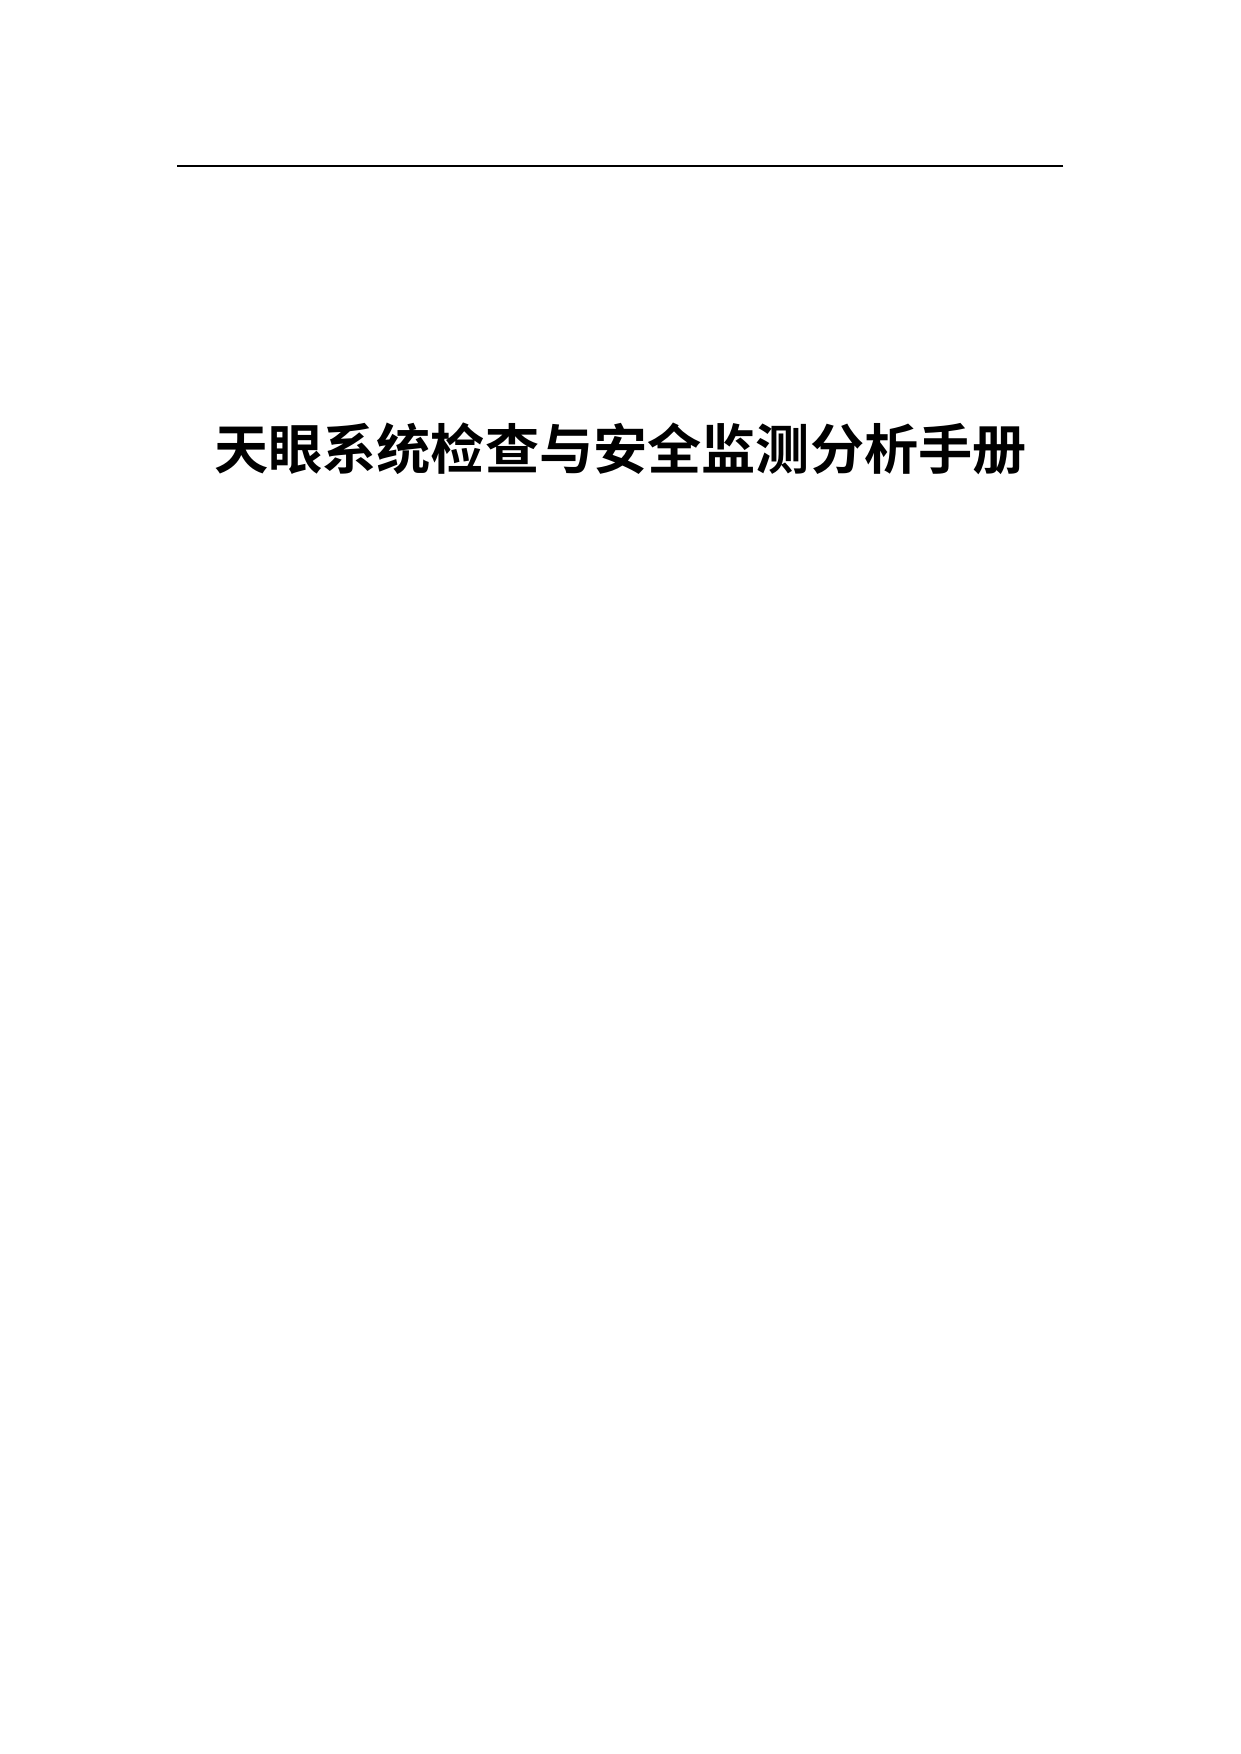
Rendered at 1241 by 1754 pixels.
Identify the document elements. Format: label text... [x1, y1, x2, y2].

text 天眼系统检查与安全监测分析手册 [177, 395, 1063, 497]
